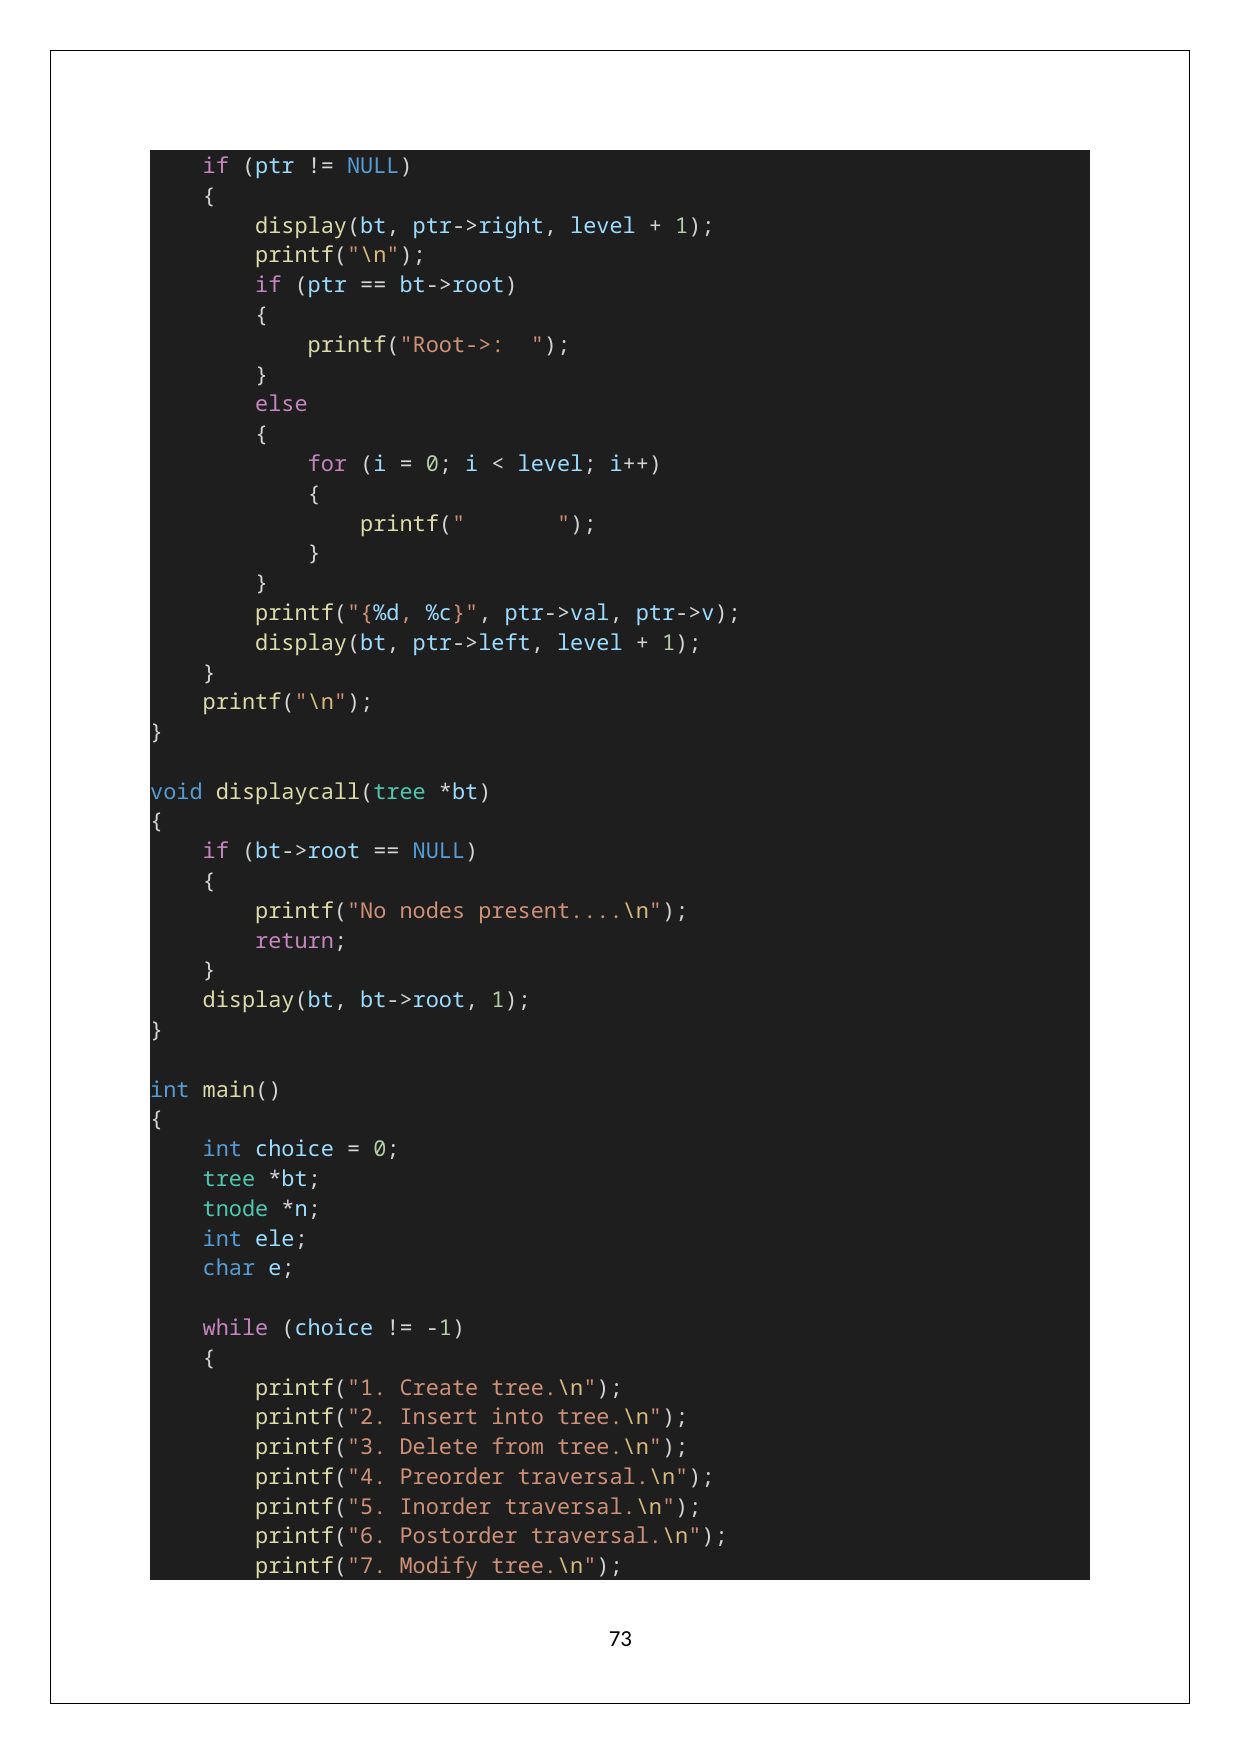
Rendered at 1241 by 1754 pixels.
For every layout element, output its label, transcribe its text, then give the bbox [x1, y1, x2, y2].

text { [150, 1103, 1090, 1133]
text } [150, 656, 1090, 686]
text { [150, 865, 1090, 895]
text printf("5. Inorder traversal.\n"); [150, 1491, 1090, 1520]
text printf("3. Delete from tree.\n"); [150, 1431, 1090, 1461]
text printf("\n"); [150, 686, 1090, 716]
text tree *bt; [150, 1163, 1090, 1193]
text } [150, 954, 1090, 984]
text if (ptr == bt->root) [150, 269, 1090, 299]
text if (bt->root == NULL) [150, 835, 1090, 865]
text printf("Root->: "); [150, 329, 1090, 358]
text printf("1. Create tree.\n"); [150, 1371, 1090, 1401]
text display(bt, ptr->right, level + 1); [150, 209, 1090, 239]
text } [150, 716, 1090, 746]
text printf("4. Preorder traversal.\n"); [150, 1461, 1090, 1491]
text { [150, 1342, 1090, 1371]
text } [150, 537, 1090, 567]
text int main() [150, 1073, 1090, 1103]
text } [150, 358, 1090, 388]
text for (i = 0; i < level; i++) [150, 448, 1090, 478]
text return; [150, 924, 1090, 954]
text { [150, 180, 1090, 209]
text } [150, 567, 1090, 597]
text printf("No nodes present....\n"); [150, 895, 1090, 924]
text { [150, 478, 1090, 507]
text void displaycall(tree *bt) [150, 776, 1090, 805]
text printf("6. Postorder traversal.\n"); [150, 1520, 1090, 1550]
text printf("{%d, %c}", ptr->val, ptr->v); [150, 597, 1090, 627]
text char e; [150, 1252, 1090, 1282]
text display(bt, bt->root, 1); [150, 984, 1090, 1014]
text while (choice != -1) [150, 1312, 1090, 1342]
text } [150, 1014, 1090, 1044]
text { [150, 418, 1090, 448]
text printf(" "); [150, 507, 1090, 537]
text printf("7. Modify tree.\n"); [150, 1550, 1090, 1580]
text else [150, 388, 1090, 418]
text printf("2. Insert into tree.\n"); [150, 1401, 1090, 1431]
text int ele; [150, 1222, 1090, 1252]
text tnode *n; [150, 1193, 1090, 1222]
text { [150, 805, 1090, 835]
text printf("\n"); [150, 239, 1090, 269]
text if (ptr != NULL) [150, 150, 1090, 180]
text int choice = 0; [150, 1133, 1090, 1163]
text { [150, 299, 1090, 329]
text display(bt, ptr->left, level + 1); [150, 627, 1090, 656]
